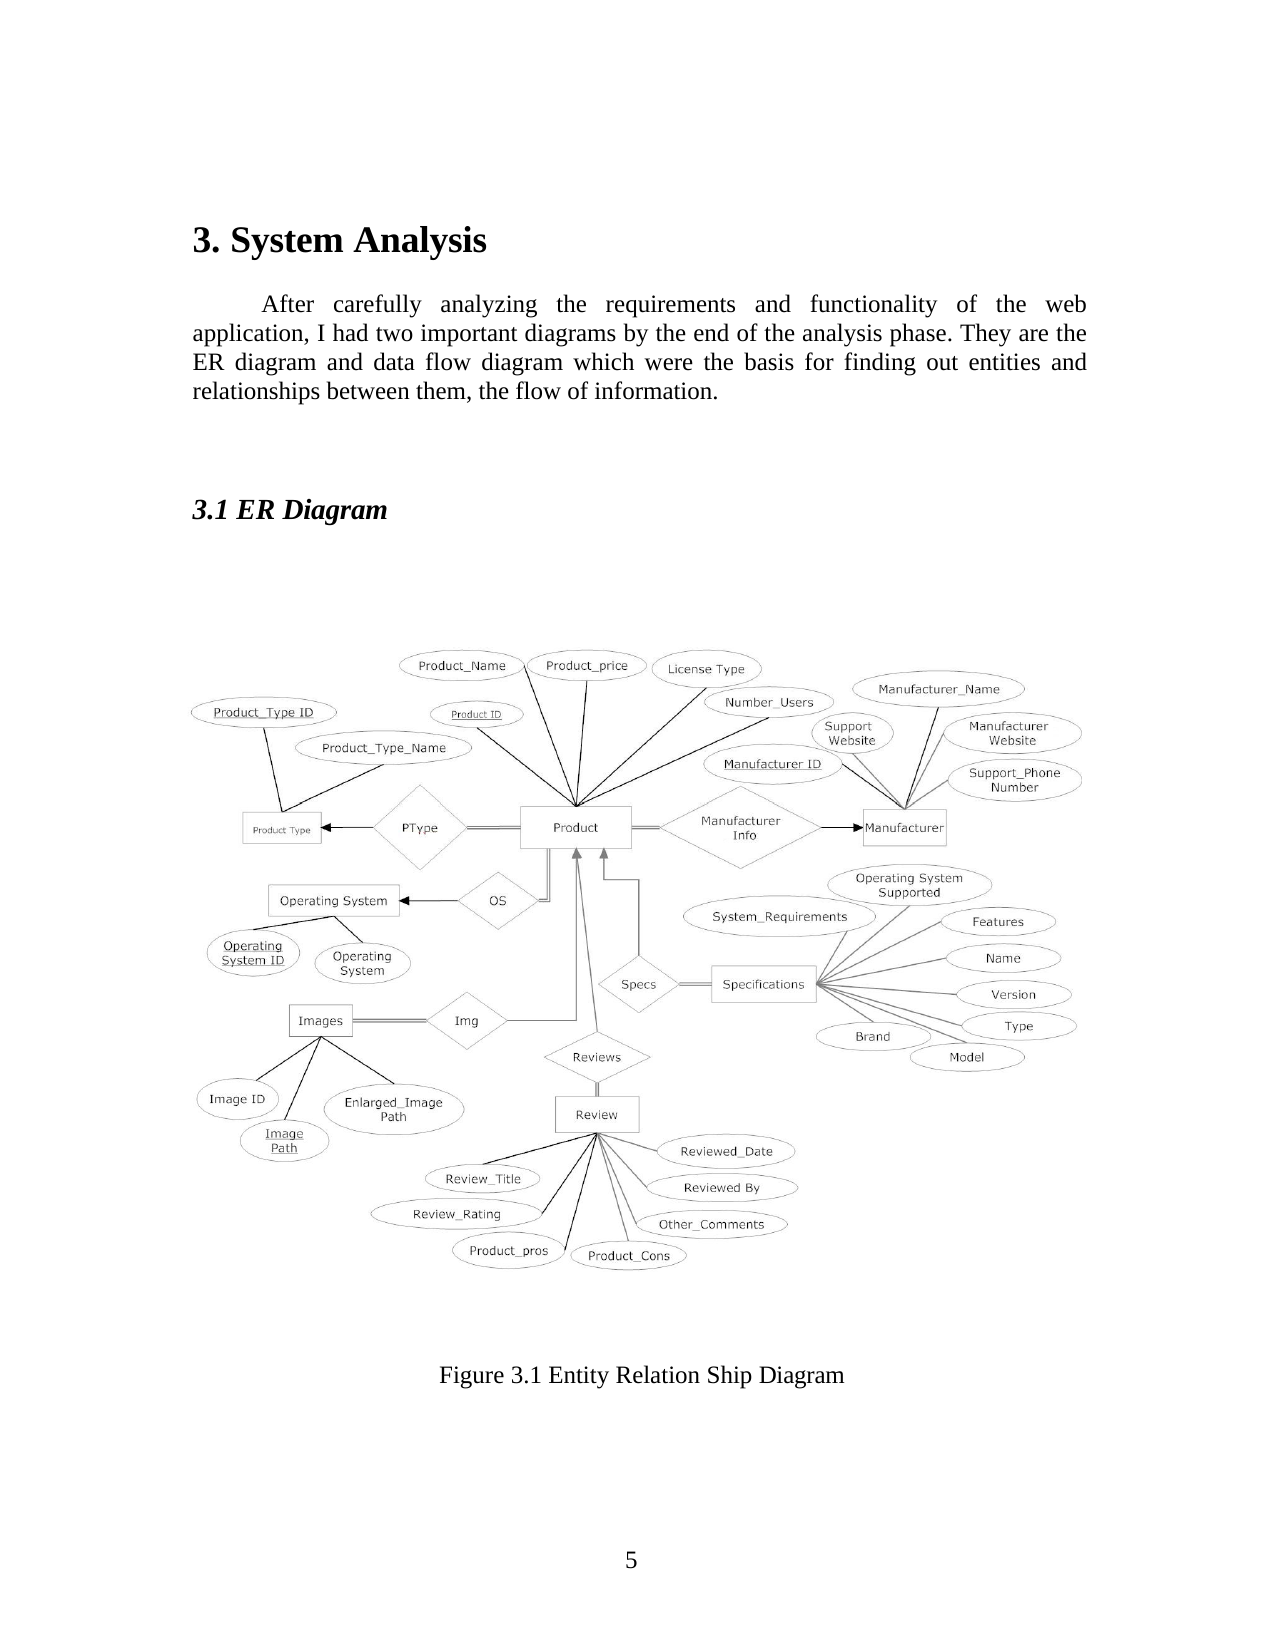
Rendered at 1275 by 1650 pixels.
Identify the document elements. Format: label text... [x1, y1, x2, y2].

subtitle ER Diagram [192, 492, 1156, 526]
picture [187, 647, 1082, 1272]
text After carefully analyzing the requirements and functionality of the web application, I had two important diagrams by the end of the analysis phase. They are the ER diagram and data flow diagram which were the basis for finding out entities and relationships between them, the flow of information. [192, 289, 1088, 404]
subtitle System Analysis [192, 218, 1156, 261]
text Figure 3.1 Entity Relation Ship Diagram [439, 1360, 1156, 1388]
